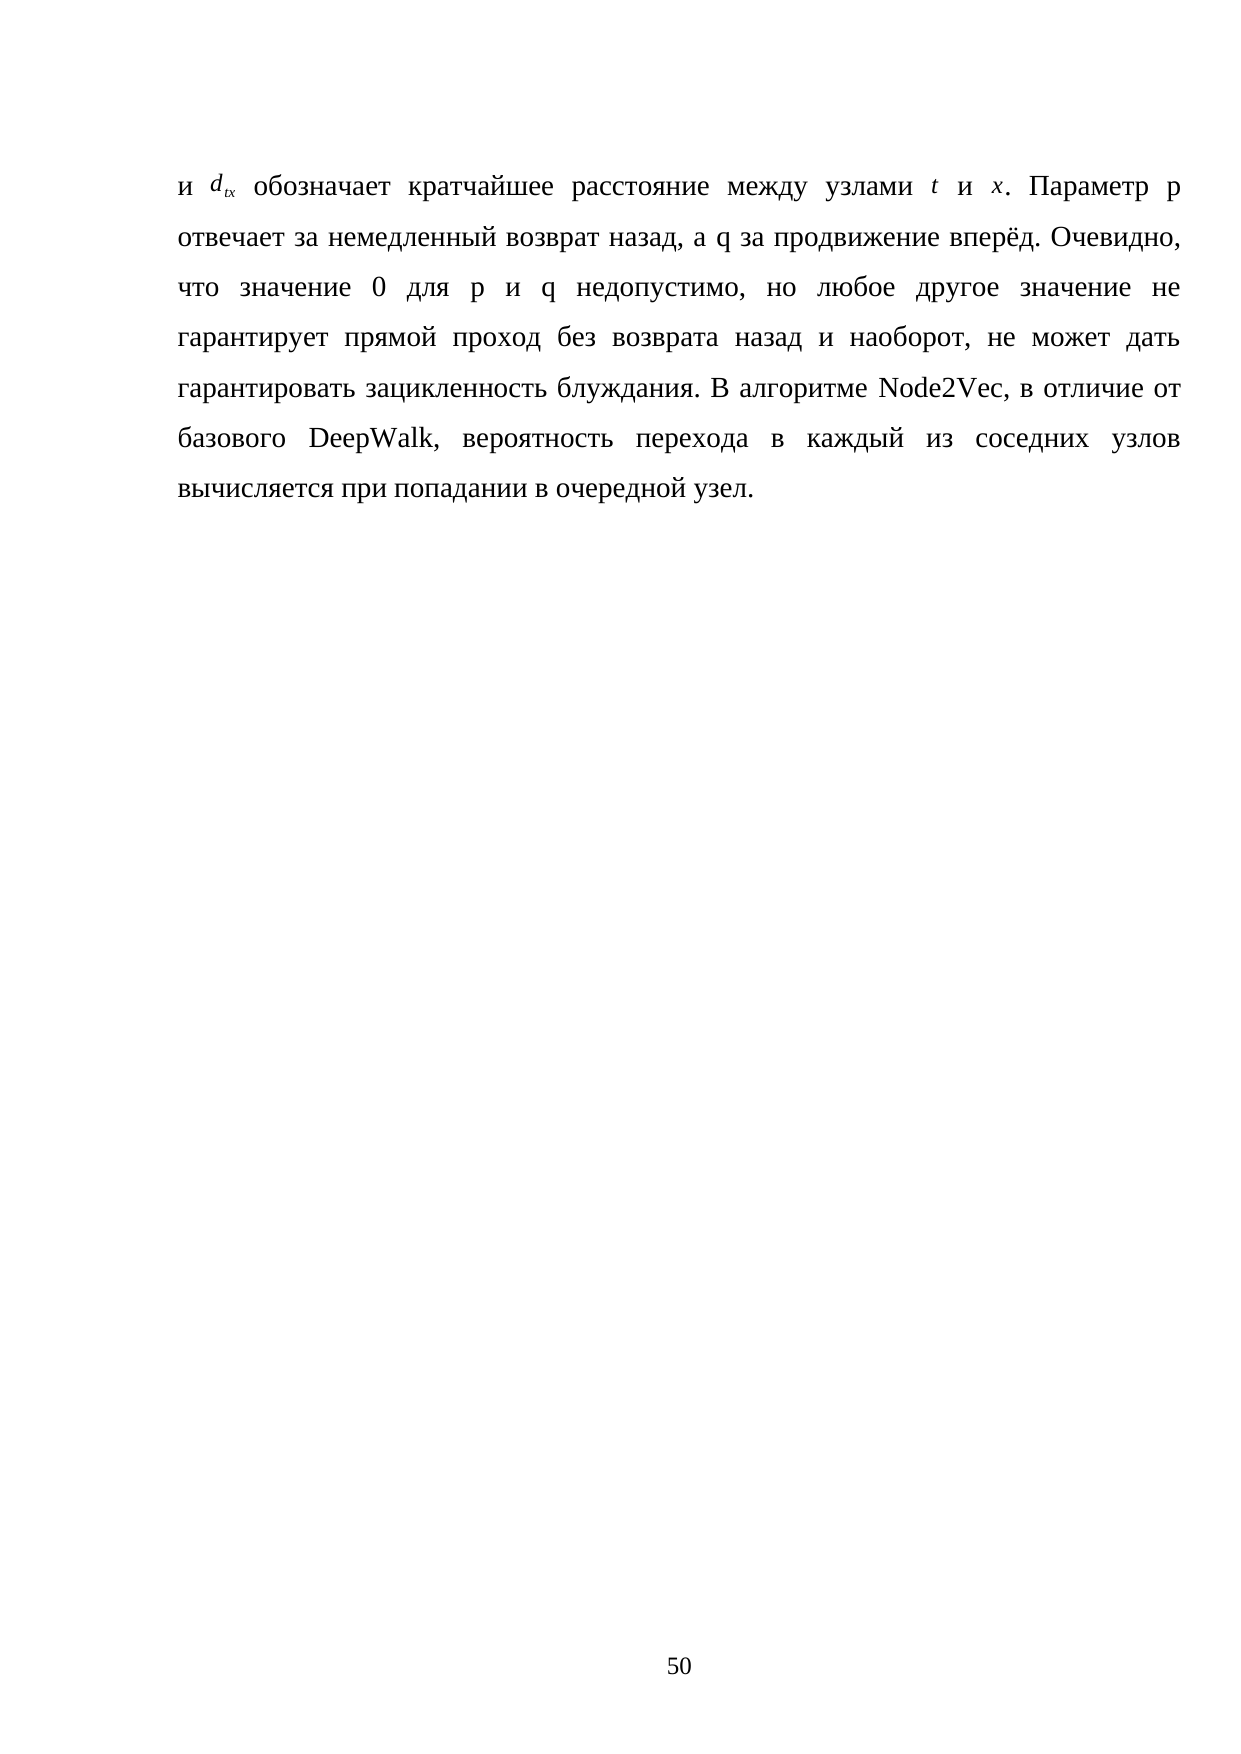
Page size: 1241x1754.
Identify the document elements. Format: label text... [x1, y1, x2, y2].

text и обозначает кратчайшее расстояние между узлами и . Параметр p отвечает за немедленный возврат назад, а q за продвижение вперёд. Очевидно, что значение 0 для p и q недопустимо, но любое другое значение не гарантирует прямой проход без возврата назад и наоборот, не может дать гарантировать зацикленность блуждания. В алгоритме Node2Vec, в отличие от базового DeepWalk, вероятность перехода в каждый из соседних узлов вычисляется при попадании в очередной узел. [177, 168, 1181, 504]
